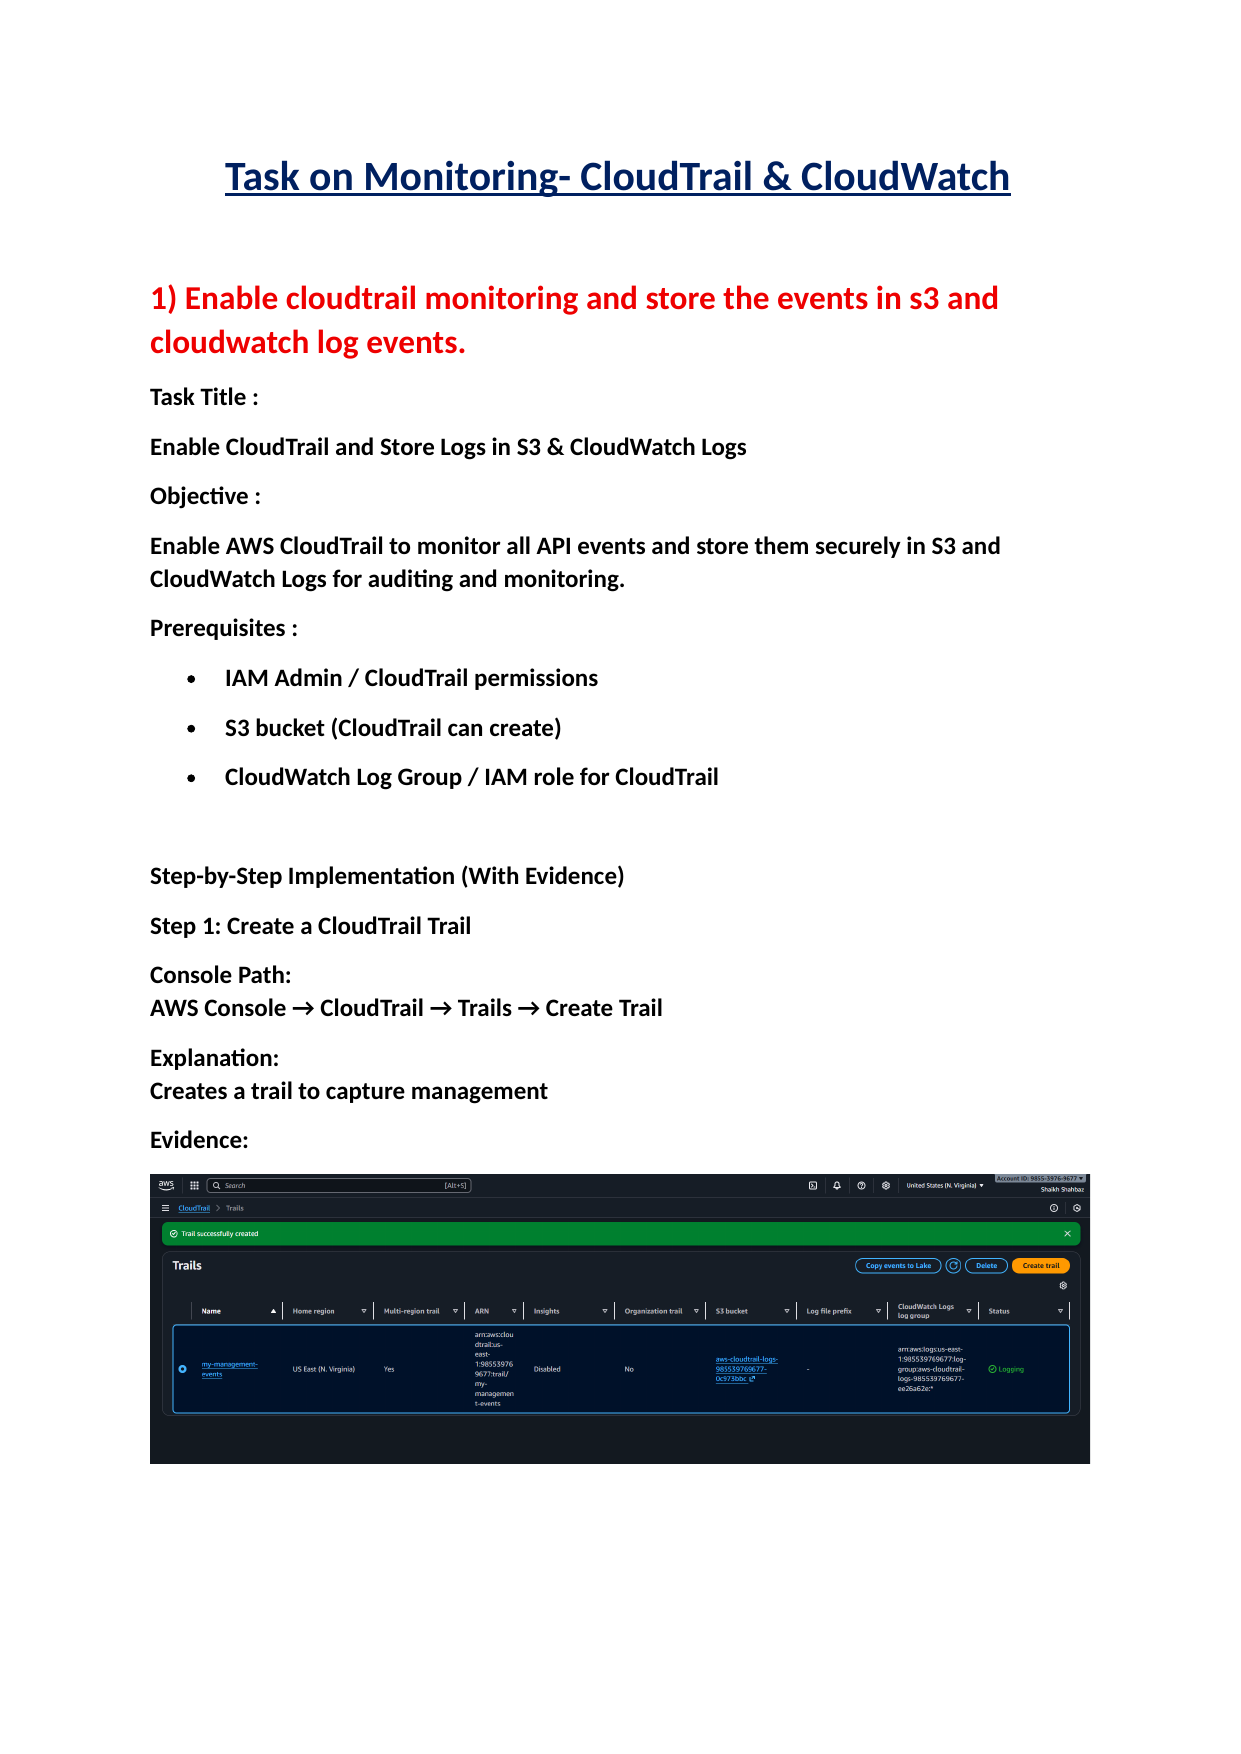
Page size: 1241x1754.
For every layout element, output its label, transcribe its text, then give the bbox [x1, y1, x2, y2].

text Enable AWS CloudTrail to monitor all API events and store them securely in S3 and CloudWatch Logs for auditing and monitoring. [150, 530, 1090, 593]
picture [150, 1174, 1091, 1464]
text Console Path: AWS Console → CloudTrail → Trails → Create Trail [150, 959, 1090, 1023]
text Task Title : [150, 381, 1090, 412]
text Enable CloudTrail and Store Logs in S3 & CloudWatch Logs [150, 431, 1090, 461]
text Step 1: Create a CloudTrail Trail [150, 910, 1090, 941]
text Step-by-Step Implementation (With Evidence) [150, 860, 1090, 891]
list IAM Admin / CloudTrail permissions [187, 662, 1090, 693]
text Objective : [150, 480, 1090, 511]
text Evidence: [150, 1124, 1090, 1155]
list CloudWatch Log Group / IAM role for CloudTrail [187, 761, 1090, 792]
text 1) Enable cloudtrail monitoring and store the events in s3 and cloudwatch log events. [150, 277, 1090, 361]
list S3 bucket (CloudTrail can create) [187, 712, 1090, 742]
text Prerequisites : [150, 612, 1090, 643]
text Explanation: Creates a trail to capture management [150, 1042, 1090, 1106]
text Task on Monitoring- CloudTrail & CloudWatch [150, 150, 1090, 201]
